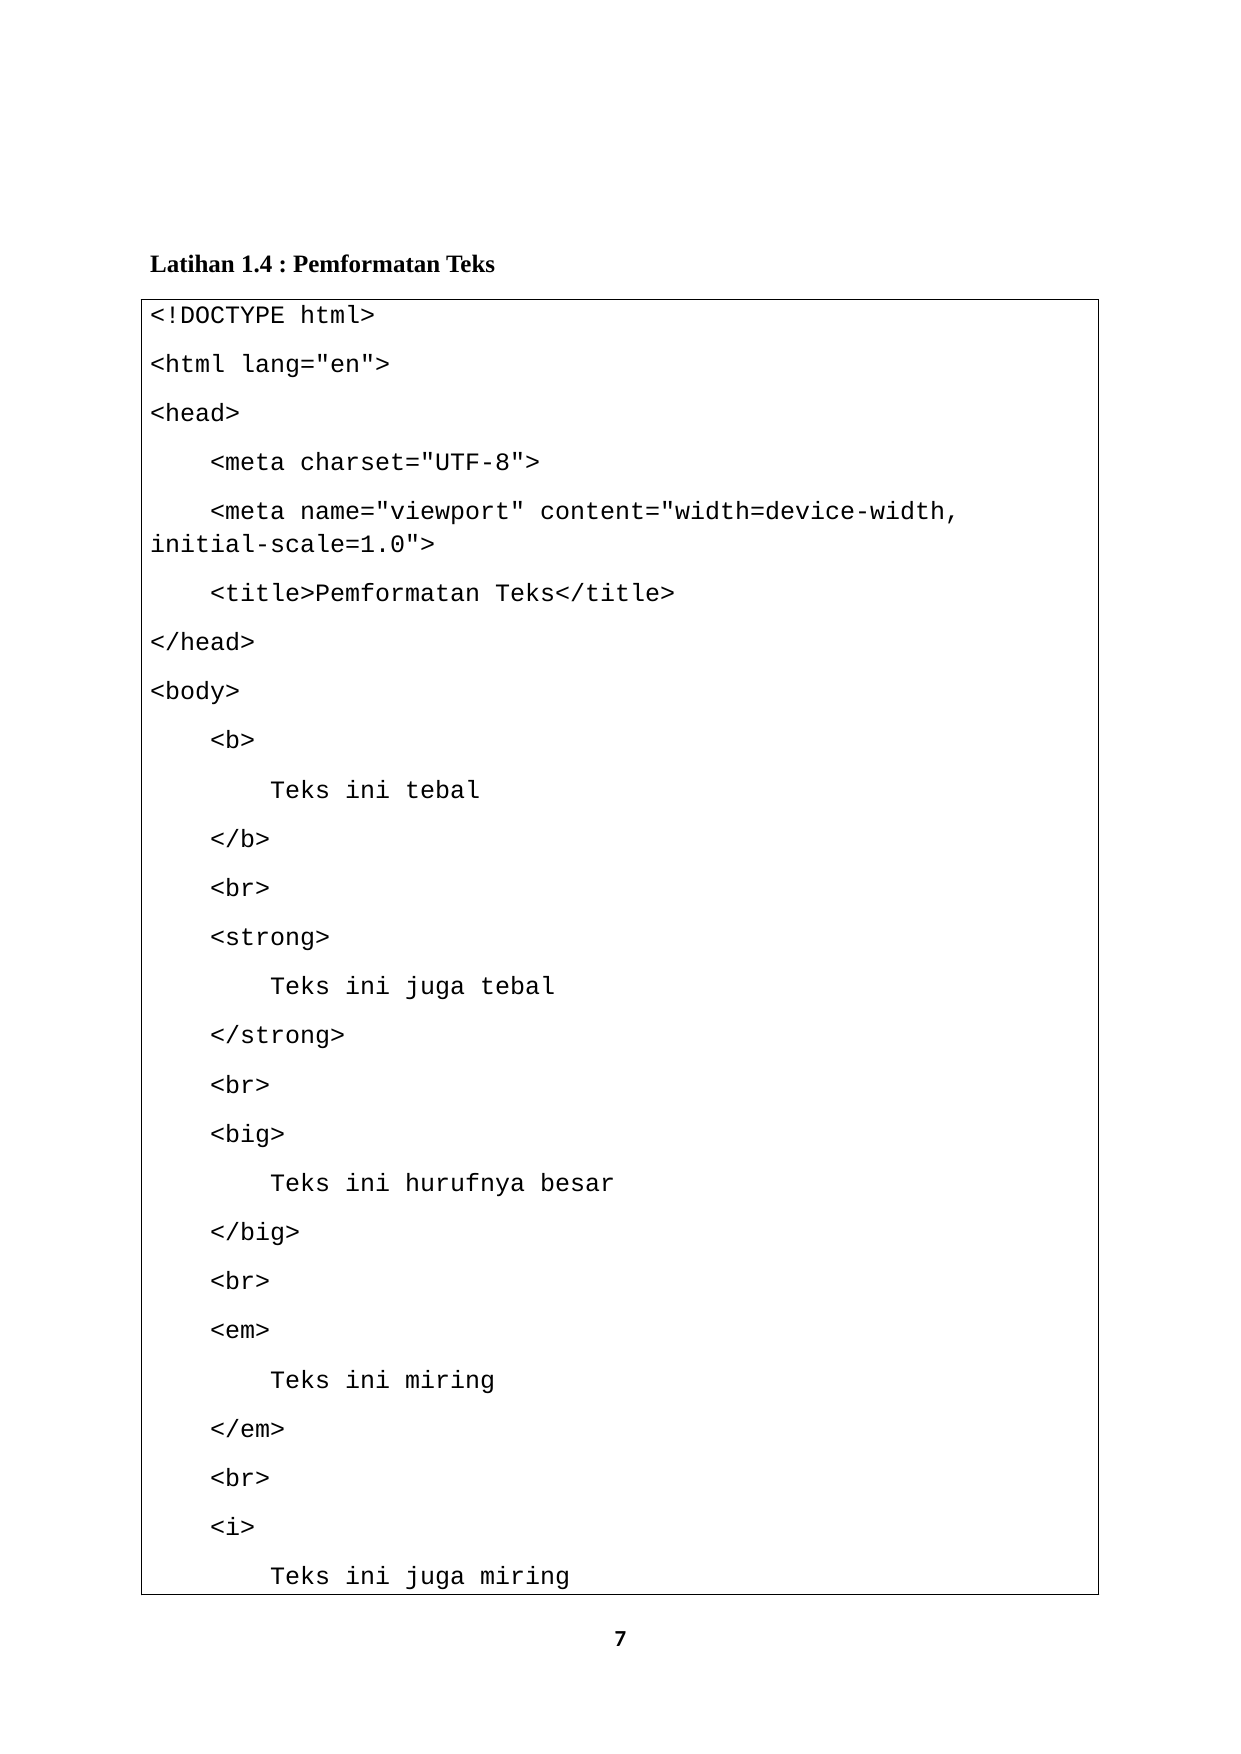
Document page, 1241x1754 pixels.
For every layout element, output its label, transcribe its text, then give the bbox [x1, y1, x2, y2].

text <body> [142, 676, 1098, 707]
text Teks ini juga tebal [142, 971, 1098, 1002]
text <title>Pemformatan Teks</title> [142, 577, 1098, 609]
text Teks ini juga miring [142, 1561, 1098, 1594]
text </big> [142, 1217, 1098, 1248]
text </b> [142, 823, 1098, 855]
text <meta charset="UTF-8"> [142, 447, 1098, 478]
text <br> [142, 1266, 1098, 1297]
text <!DOCTYPE html> [142, 300, 1098, 331]
text <b> [142, 725, 1098, 756]
text <big> [142, 1118, 1098, 1150]
text <head> [142, 397, 1098, 429]
text <em> [142, 1315, 1098, 1346]
text <br> [142, 1462, 1098, 1494]
text <meta name="viewport" content="width=device-width, initial-scale=1.0"> [142, 496, 1098, 560]
text Teks ini hurufnya besar [142, 1167, 1098, 1199]
text </head> [142, 627, 1098, 658]
text <html lang="en"> [142, 348, 1098, 380]
text <i> [142, 1512, 1098, 1543]
text Latihan 1.4 : Pemformatan Teks [150, 249, 1090, 278]
text Teks ini tebal [142, 774, 1098, 806]
text </em> [142, 1413, 1098, 1445]
text <br> [142, 1069, 1098, 1101]
text <strong> [142, 922, 1098, 953]
text Teks ini miring [142, 1364, 1098, 1396]
text <br> [142, 872, 1098, 904]
text </strong> [142, 1020, 1098, 1051]
